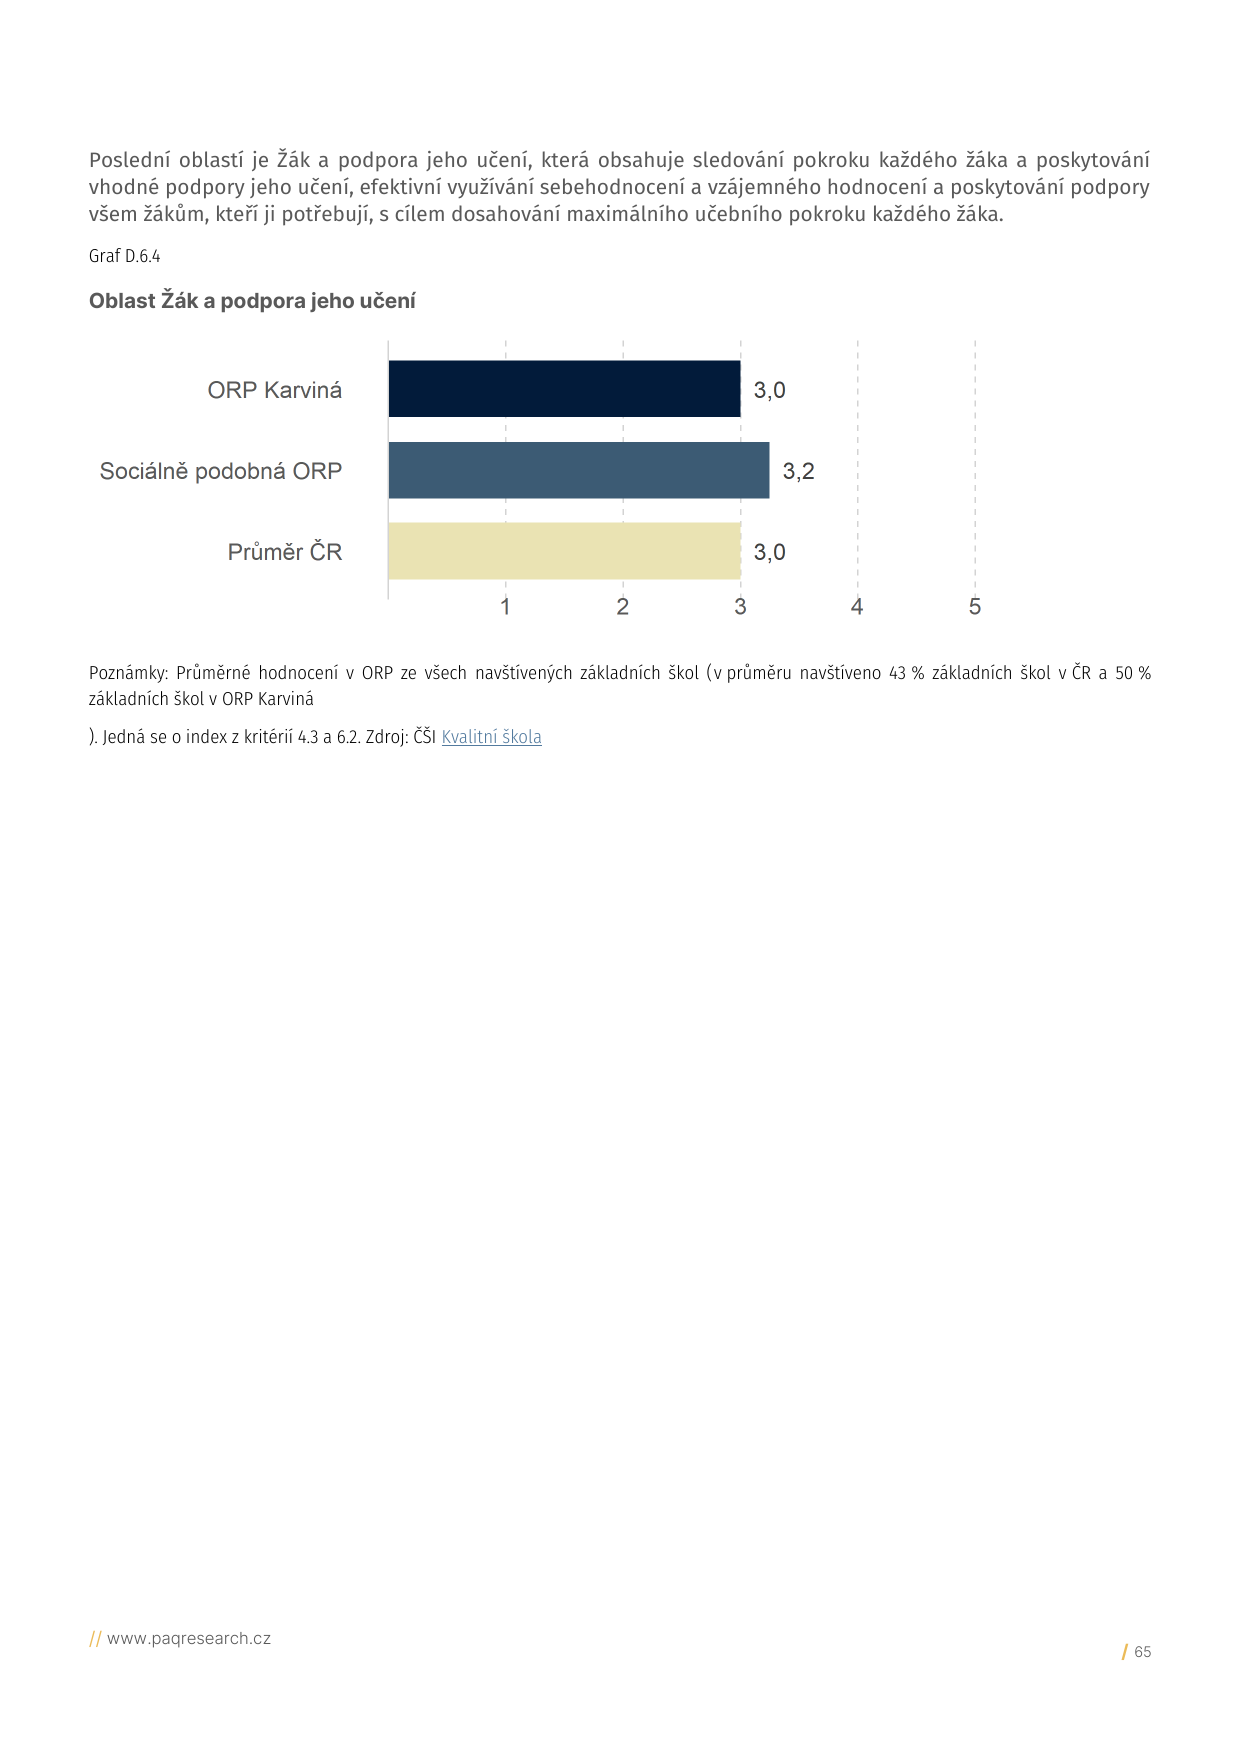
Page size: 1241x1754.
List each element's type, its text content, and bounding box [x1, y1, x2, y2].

picture [88, 313, 1139, 646]
text Poslední oblastí je Žák a podpora jeho učení, která obsahuje sledování pokroku každého žáka a poskytování vhodné podpory jeho učení, efektivní využívání sebehodnocení a vzájemného hodnocení a poskytování podpory všem žákům, kteří ji potřebují, s cílem dosahování maximálního učebního pokroku každého žáka. [89, 148, 1152, 227]
text ). Jedná se o index z kritérií 4.3 a 6.2. Zdroj: ČŠI Kvalitní škola [89, 726, 1152, 749]
text Poznámky: Průměrné hodnocení v ORP ze všech navštívených základních škol (v průměru navštíveno 43 % základních škol v ČR a 50 % základních škol v ORP Karviná [89, 662, 1152, 710]
text Oblast Žák a podpora jeho učení [89, 284, 1152, 314]
text Graf D.6.4 [89, 245, 1152, 268]
